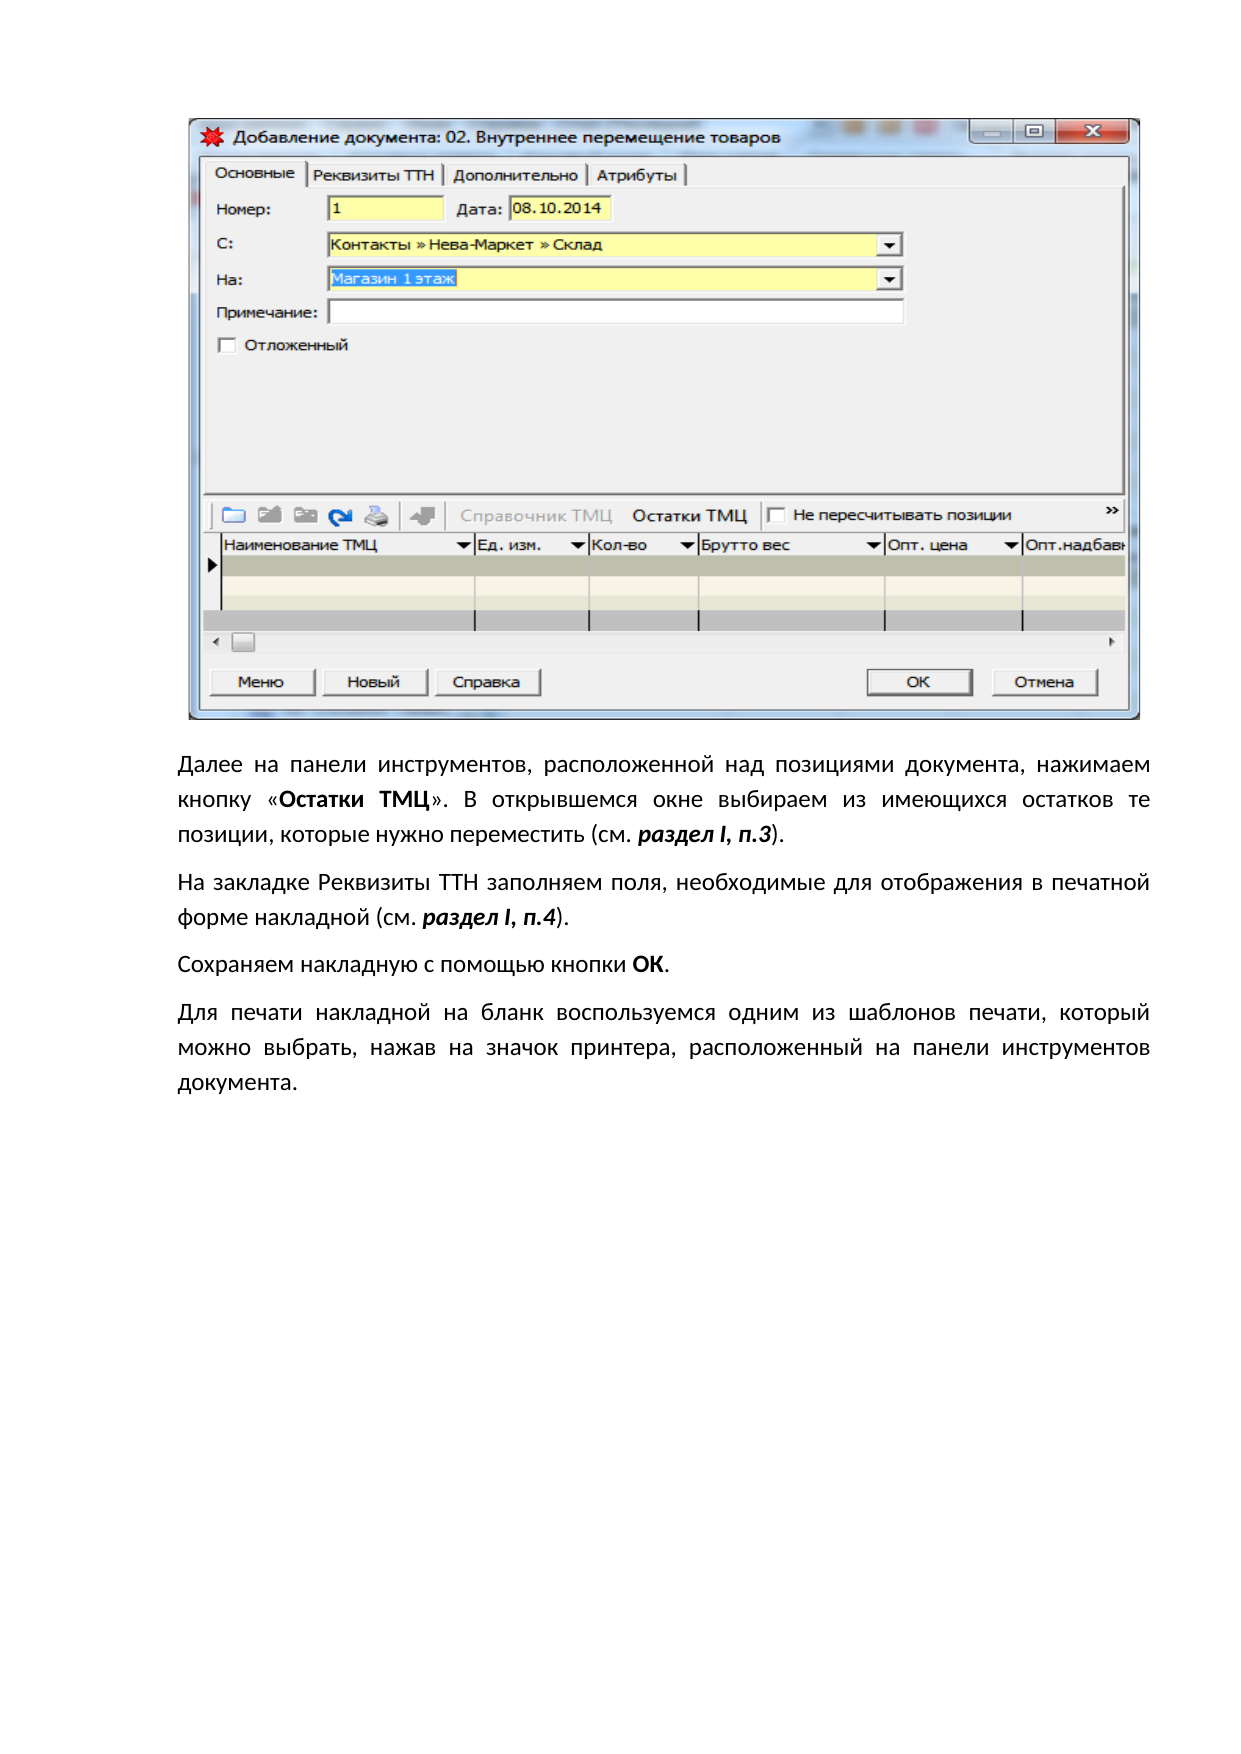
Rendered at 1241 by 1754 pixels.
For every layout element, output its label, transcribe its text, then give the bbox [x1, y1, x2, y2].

text Сохраняем накладную с помощью кнопки ОК. [177, 948, 1152, 979]
picture [188, 118, 1141, 720]
text Для печати накладной на бланк воспользуемся одним из шаблонов печати, который можно выбрать, нажав на значок принтера, расположенный на панели инструментов документа. [177, 996, 1152, 1096]
text Далее на панели инструментов, расположенной над позициями документа, нажимаем кнопку «Остатки ТМЦ». В открывшемся окне выбираем из имеющихся остатков те позиции, которые нужно переместить (см. раздел I, п.3). [177, 748, 1152, 849]
text На закладке Реквизиты ТТН заполняем поля, необходимые для отображения в печатной форме накладной (см. раздел I, п.4). [177, 866, 1152, 931]
